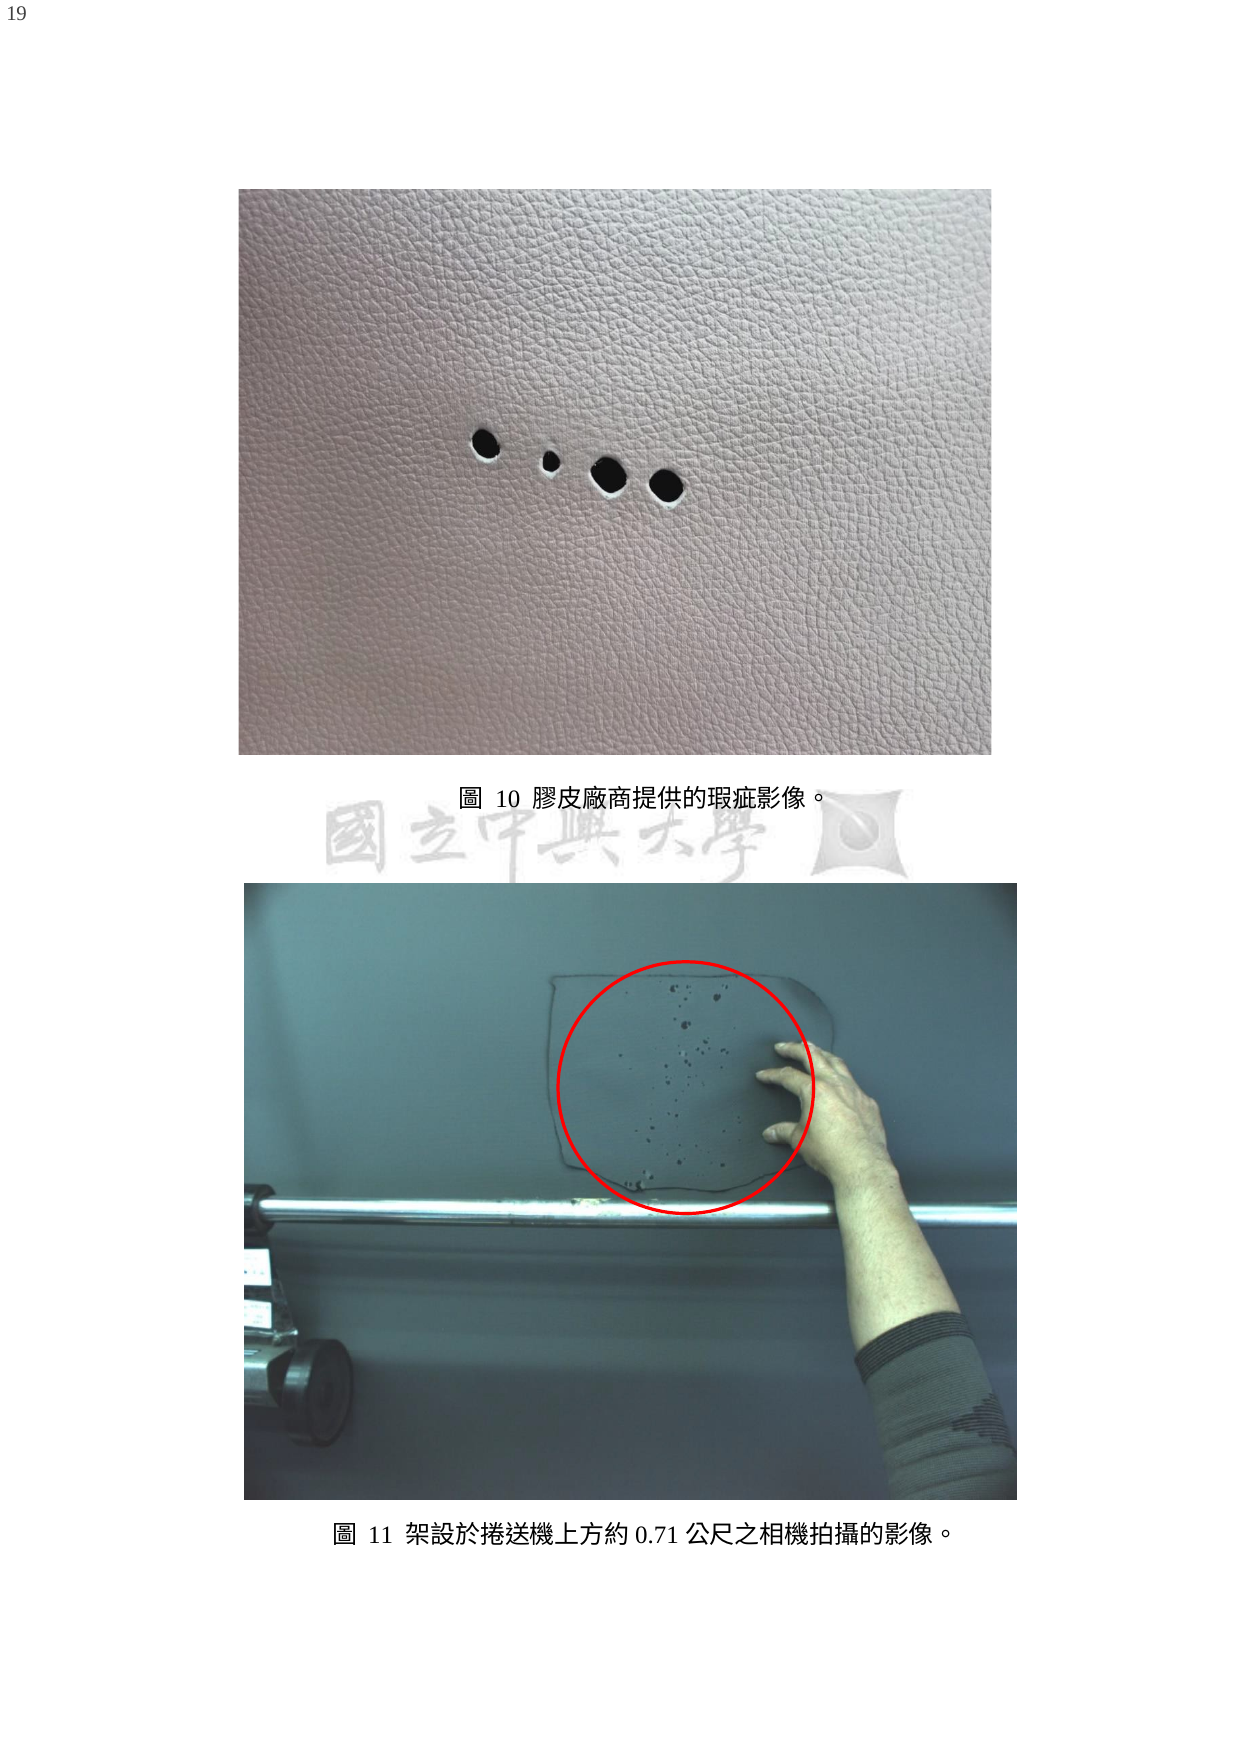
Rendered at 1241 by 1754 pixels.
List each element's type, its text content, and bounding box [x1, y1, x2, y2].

picture [244, 814, 1017, 897]
text 圖 11 架設於捲送機上方約 0.71 公尺之相機拍攝的影像。 [167, 897, 1124, 1550]
picture [238, 189, 992, 755]
text 圖 10 膠皮廠商提供的瑕疵影像。 [167, 778, 1124, 814]
